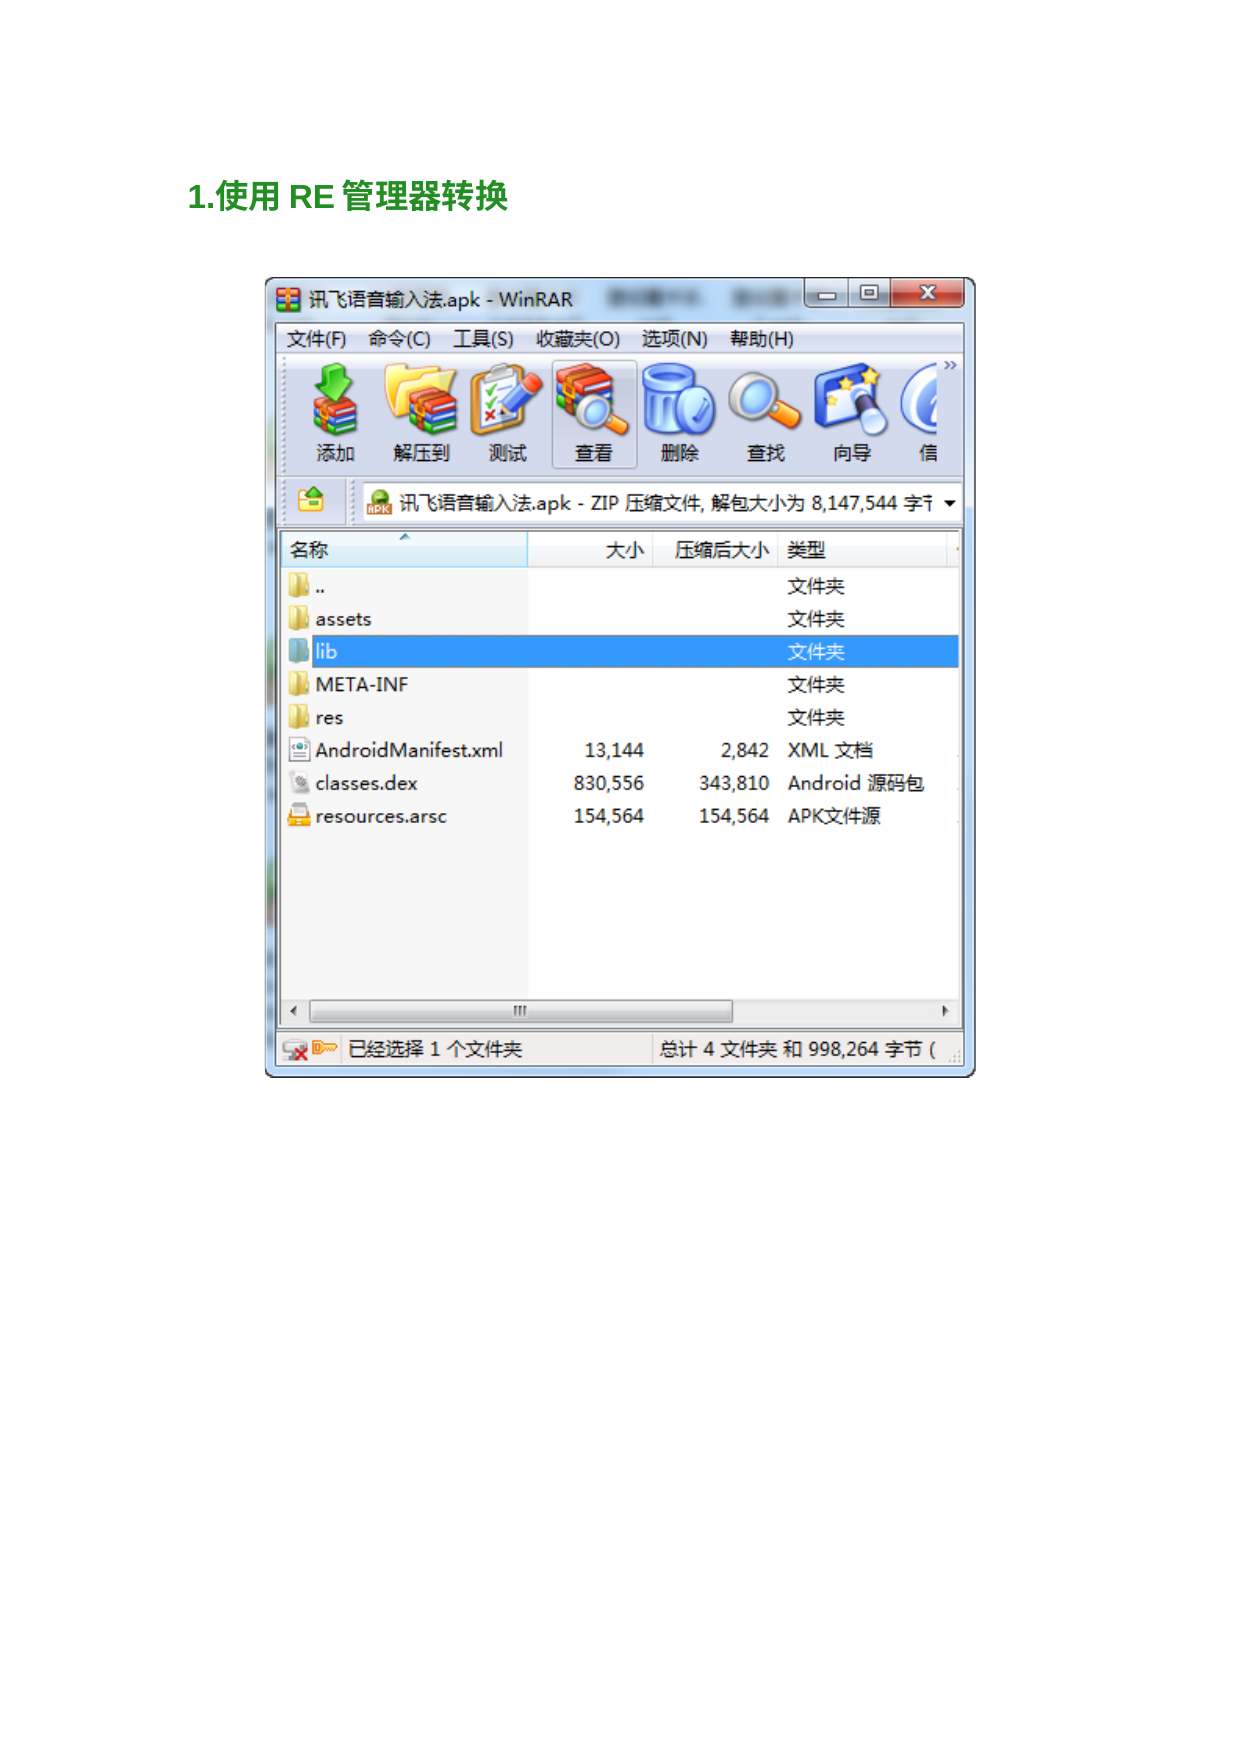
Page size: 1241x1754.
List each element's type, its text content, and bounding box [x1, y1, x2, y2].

subtitle 1.使用RE管理器转换 [187, 162, 1053, 227]
picture [264, 277, 976, 1078]
